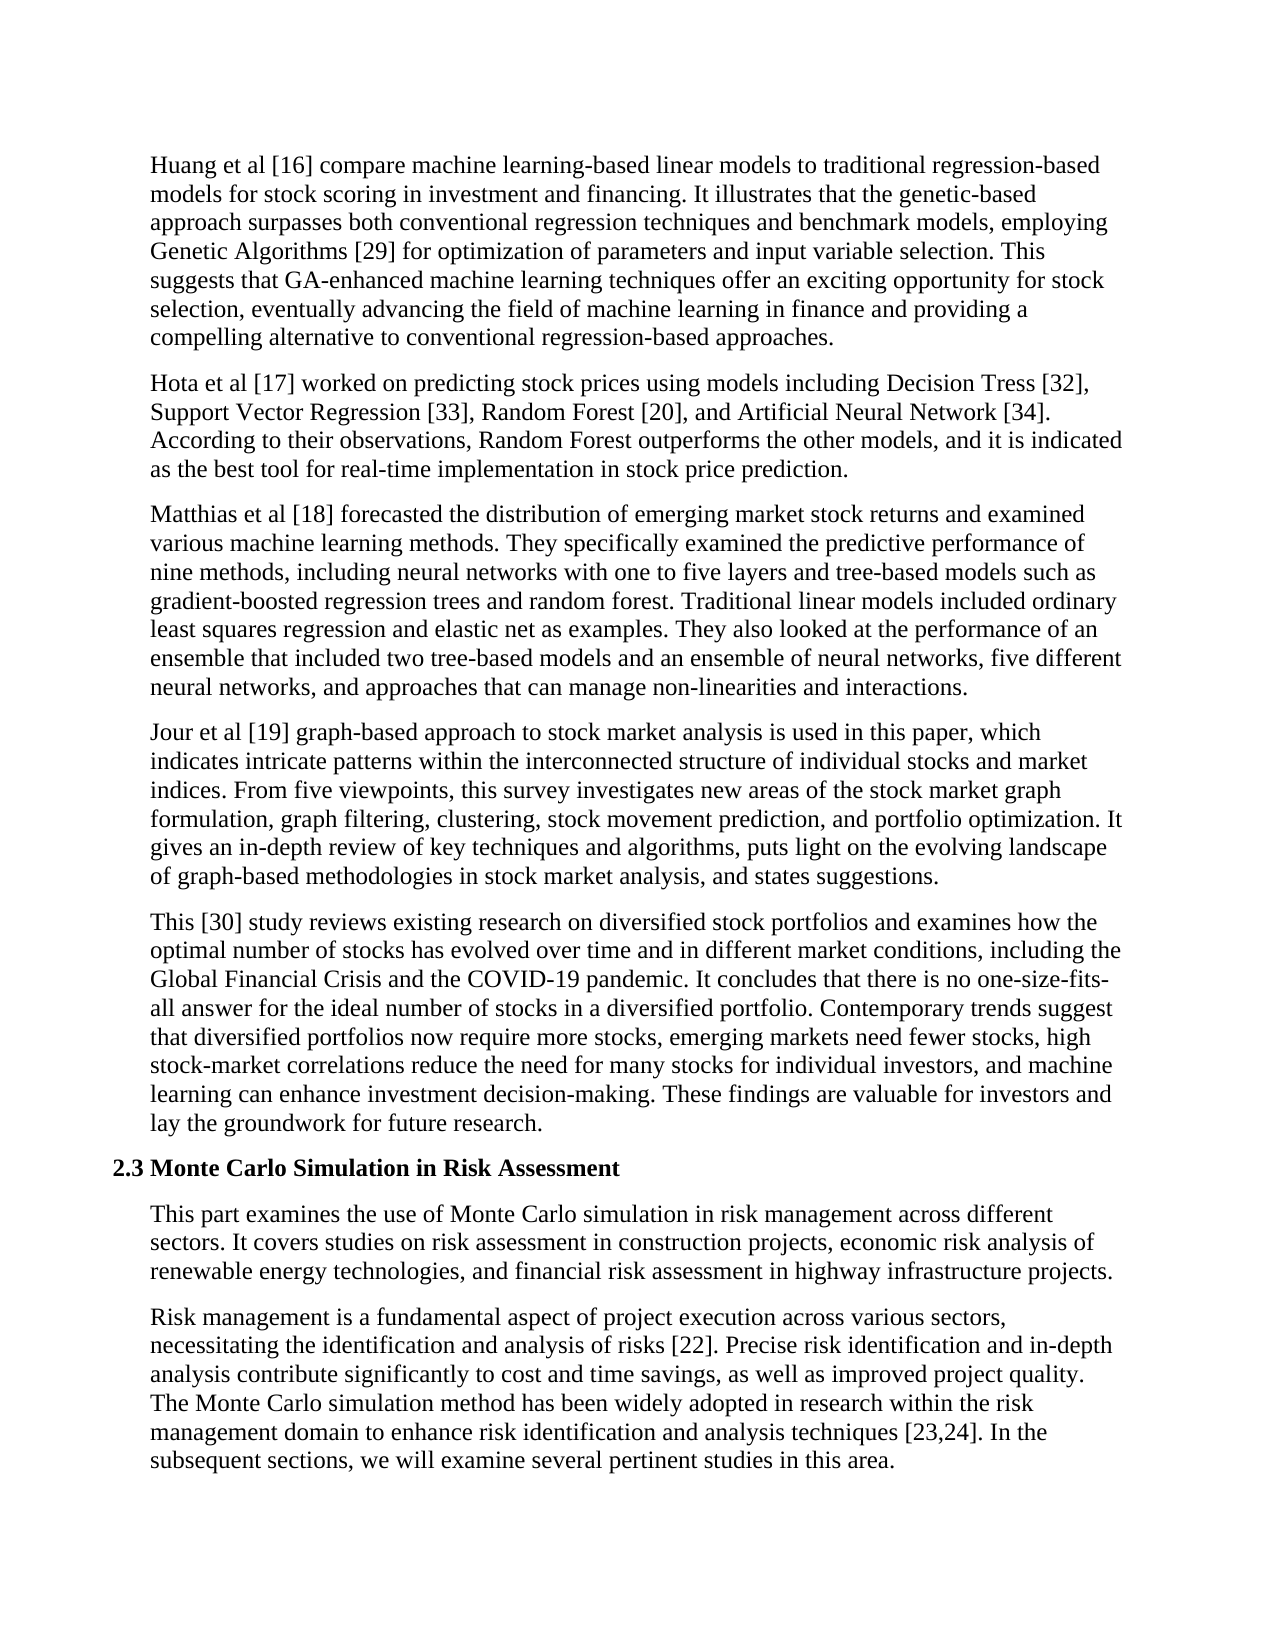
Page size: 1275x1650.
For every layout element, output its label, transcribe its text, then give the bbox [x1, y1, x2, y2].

text Huang et al [16] compare machine learning-based linear models to traditional regression-based models for stock scoring in investment and financing. It illustrates that the genetic-based approach surpasses both conventional regression techniques and benchmark models, employing Genetic Algorithms [29] for optimization of parameters and input variable selection. This suggests that GA-enhanced machine learning techniques offer an exciting opportunity for stock selection, eventually advancing the field of machine learning in finance and providing a compelling alternative to conventional regression-based approaches. [150, 150, 1125, 351]
text Jour et al [19] graph-based approach to stock market analysis is used in this paper, which indicates intricate patterns within the interconnected structure of individual stocks and market indices. From five viewpoints, this survey investigates new areas of the stock market graph formulation, graph filtering, clustering, stock movement prediction, and portfolio optimization. It gives an in-depth review of key techniques and algorithms, puts light on the evolving landscape of graph-based methodologies in stock market analysis, and states suggestions. [150, 717, 1125, 890]
text Risk management is a fundamental aspect of project execution across various sectors, necessitating the identification and analysis of risks [22]. Precise risk identification and in-depth analysis contribute significantly to cost and time savings, as well as improved project quality. The Monte Carlo simulation method has been widely adopted in research within the risk management domain to enhance risk identification and analysis techniques [23,24]. In the subsequent sections, we will examine several pertinent studies in this area. [150, 1302, 1125, 1474]
list Monte Carlo Simulation in Risk Assessment [112, 1153, 1125, 1182]
text Hota et al [17] worked on predicting stock prices using models including Decision Tress [32], Support Vector Regression [33], Random Forest [20], and Artificial Neural Network [34]. According to their observations, Random Forest outperforms the other models, and it is indicated as the best tool for real-time implementation in stock price prediction. [150, 368, 1125, 483]
text This [30] study reviews existing research on diversified stock portfolios and examines how the optimal number of stocks has evolved over time and in different market conditions, including the Global Financial Crisis and the COVID-19 pandemic. It concludes that there is no one-size-fits-all answer for the ideal number of stocks in a diversified portfolio. Contemporary trends suggest that diversified portfolios now require more stocks, emerging markets need fewer stocks, high stock-market correlations reduce the need for many stocks for individual investors, and machine learning can enhance investment decision-making. These findings are valuable for investors and lay the groundwork for future research. [150, 907, 1125, 1137]
text Matthias et al [18] forecasted the distribution of emerging market stock returns and examined various machine learning methods. They specifically examined the predictive performance of nine methods, including neural networks with one to five layers and tree-based models such as gradient-boosted regression trees and random forest. Traditional linear models included ordinary least squares regression and elastic net as examples. They also looked at the performance of an ensemble that included two tree-based models and an ensemble of neural networks, five different neural networks, and approaches that can manage non-linearities and interactions. [150, 499, 1125, 701]
text This part examines the use of Monte Carlo simulation in risk management across different sectors. It covers studies on risk assessment in construction projects, economic risk analysis of renewable energy technologies, and financial risk assessment in highway infrastructure projects. [150, 1199, 1125, 1285]
